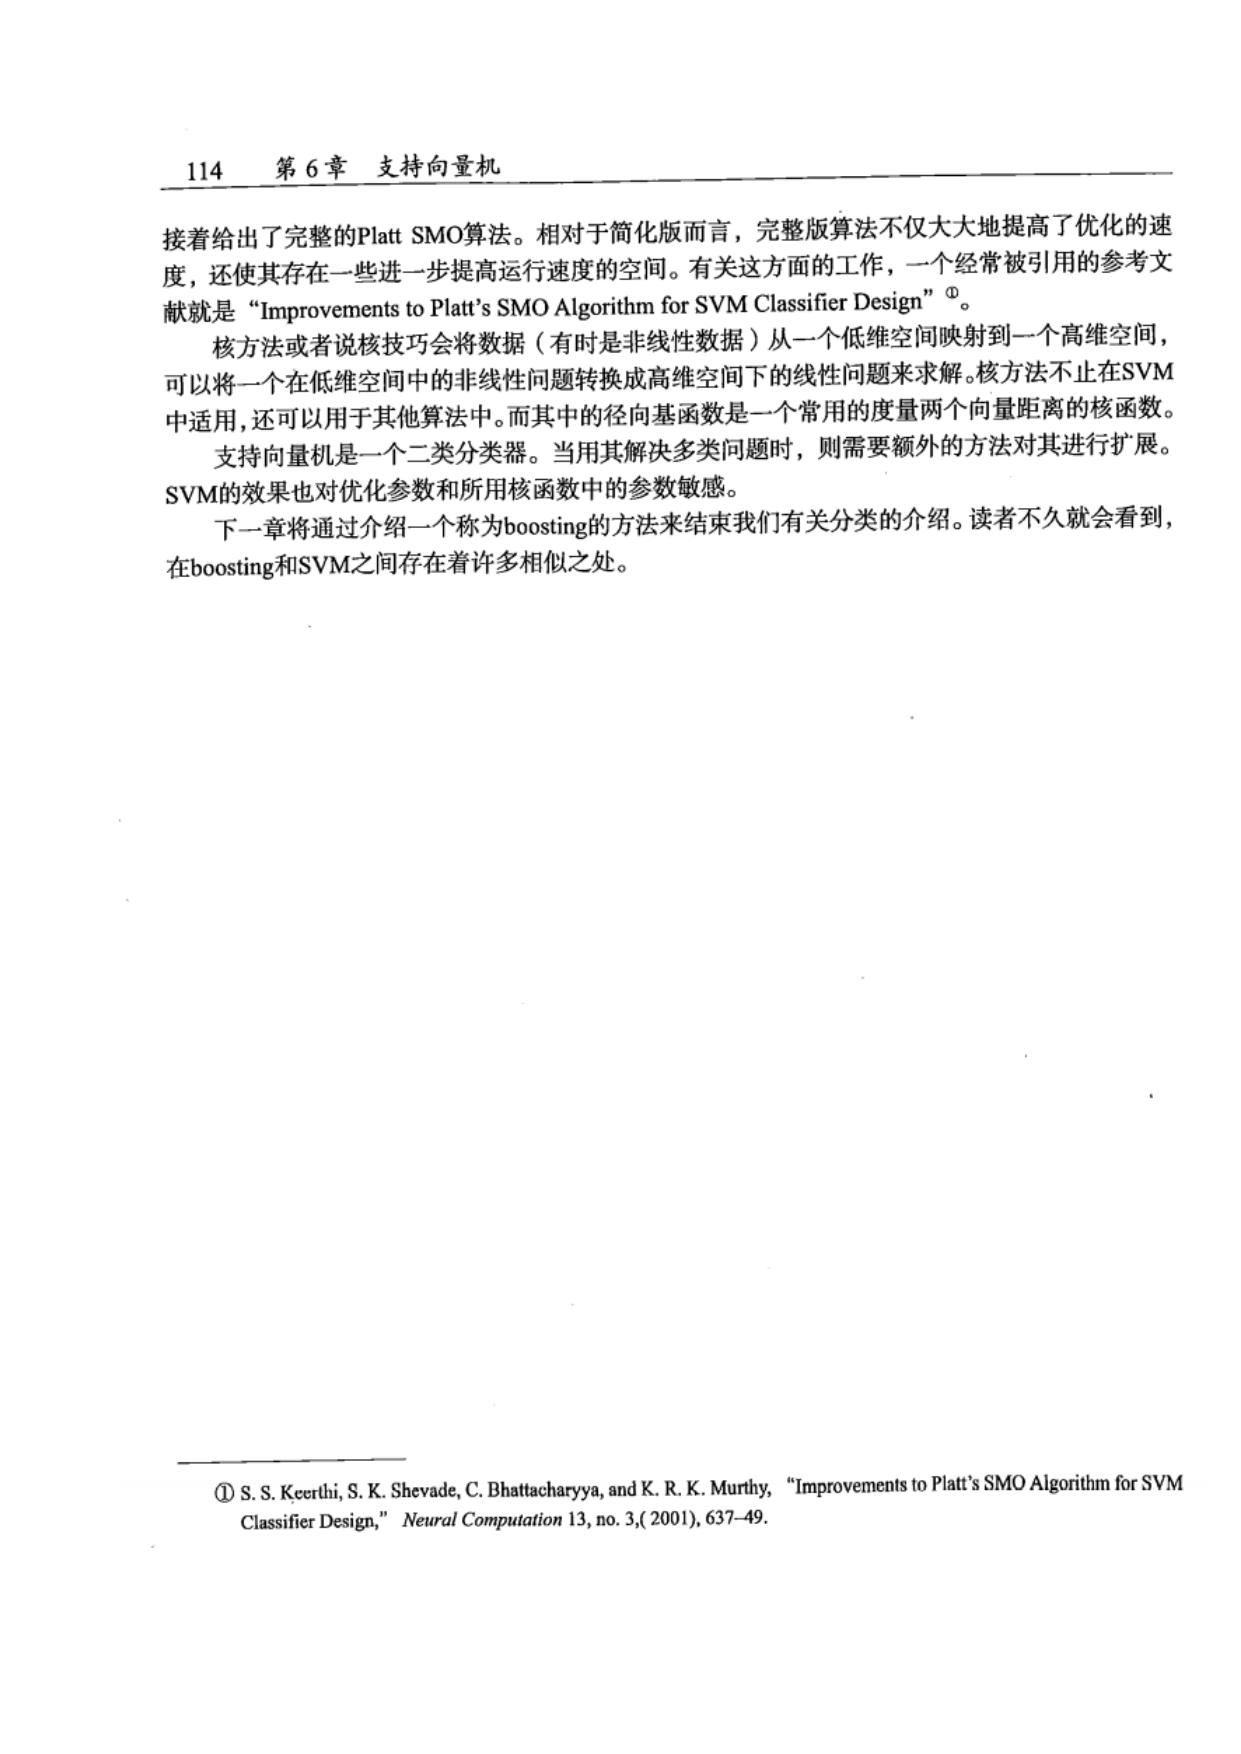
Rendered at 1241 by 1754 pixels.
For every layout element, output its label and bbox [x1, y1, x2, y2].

picture [118, 126, 1209, 1573]
